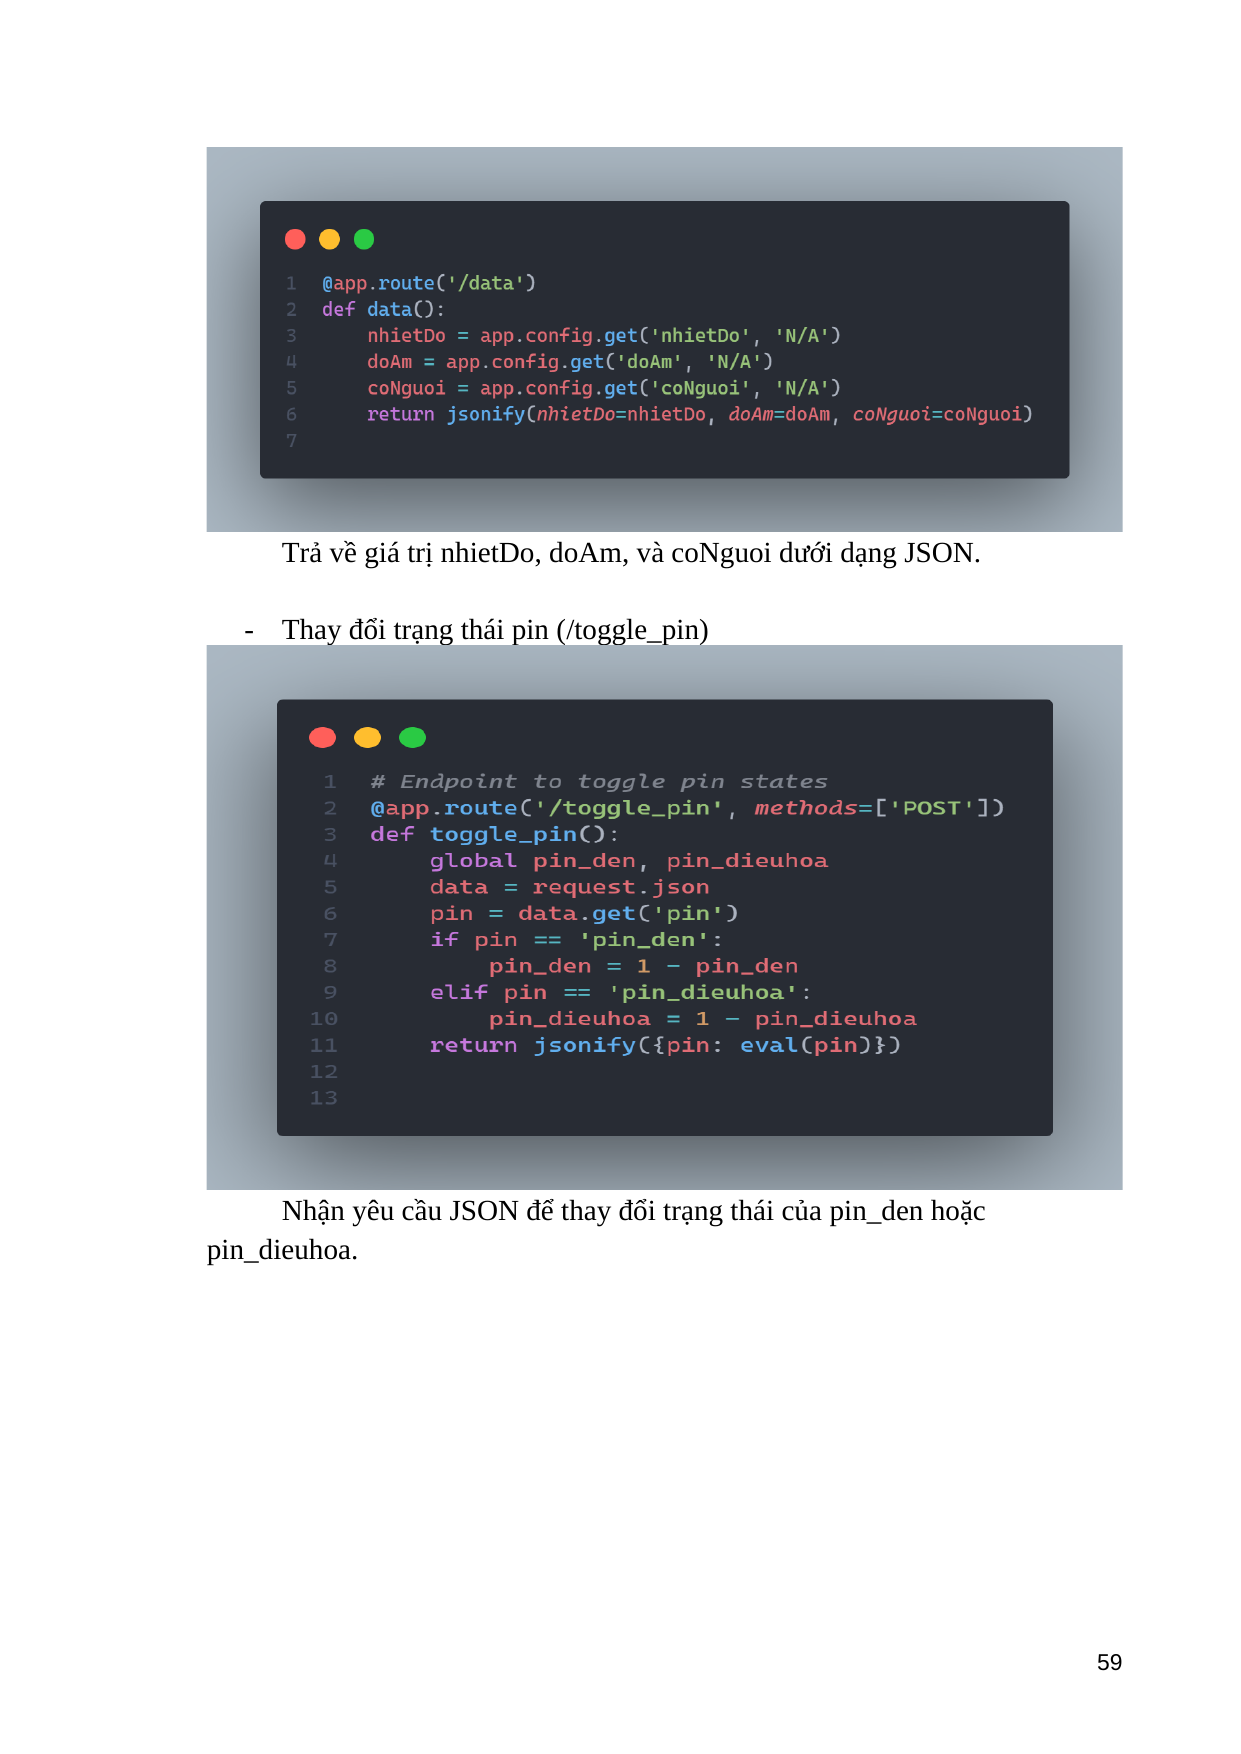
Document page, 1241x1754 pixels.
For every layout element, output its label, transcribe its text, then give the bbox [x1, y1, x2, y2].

picture [206, 645, 1123, 1190]
picture [206, 147, 1123, 532]
text Nhận yêu cầu JSON để thay đổi trạng thái của pin_den hoặc pin_dieuhoa. [207, 1193, 1122, 1265]
list Thay đổi trạng thái pin (/toggle_pin) [244, 612, 1122, 645]
text Trả về giá trị nhietDo, doAm, và coNguoi dưới dạng JSON. [207, 535, 1122, 569]
